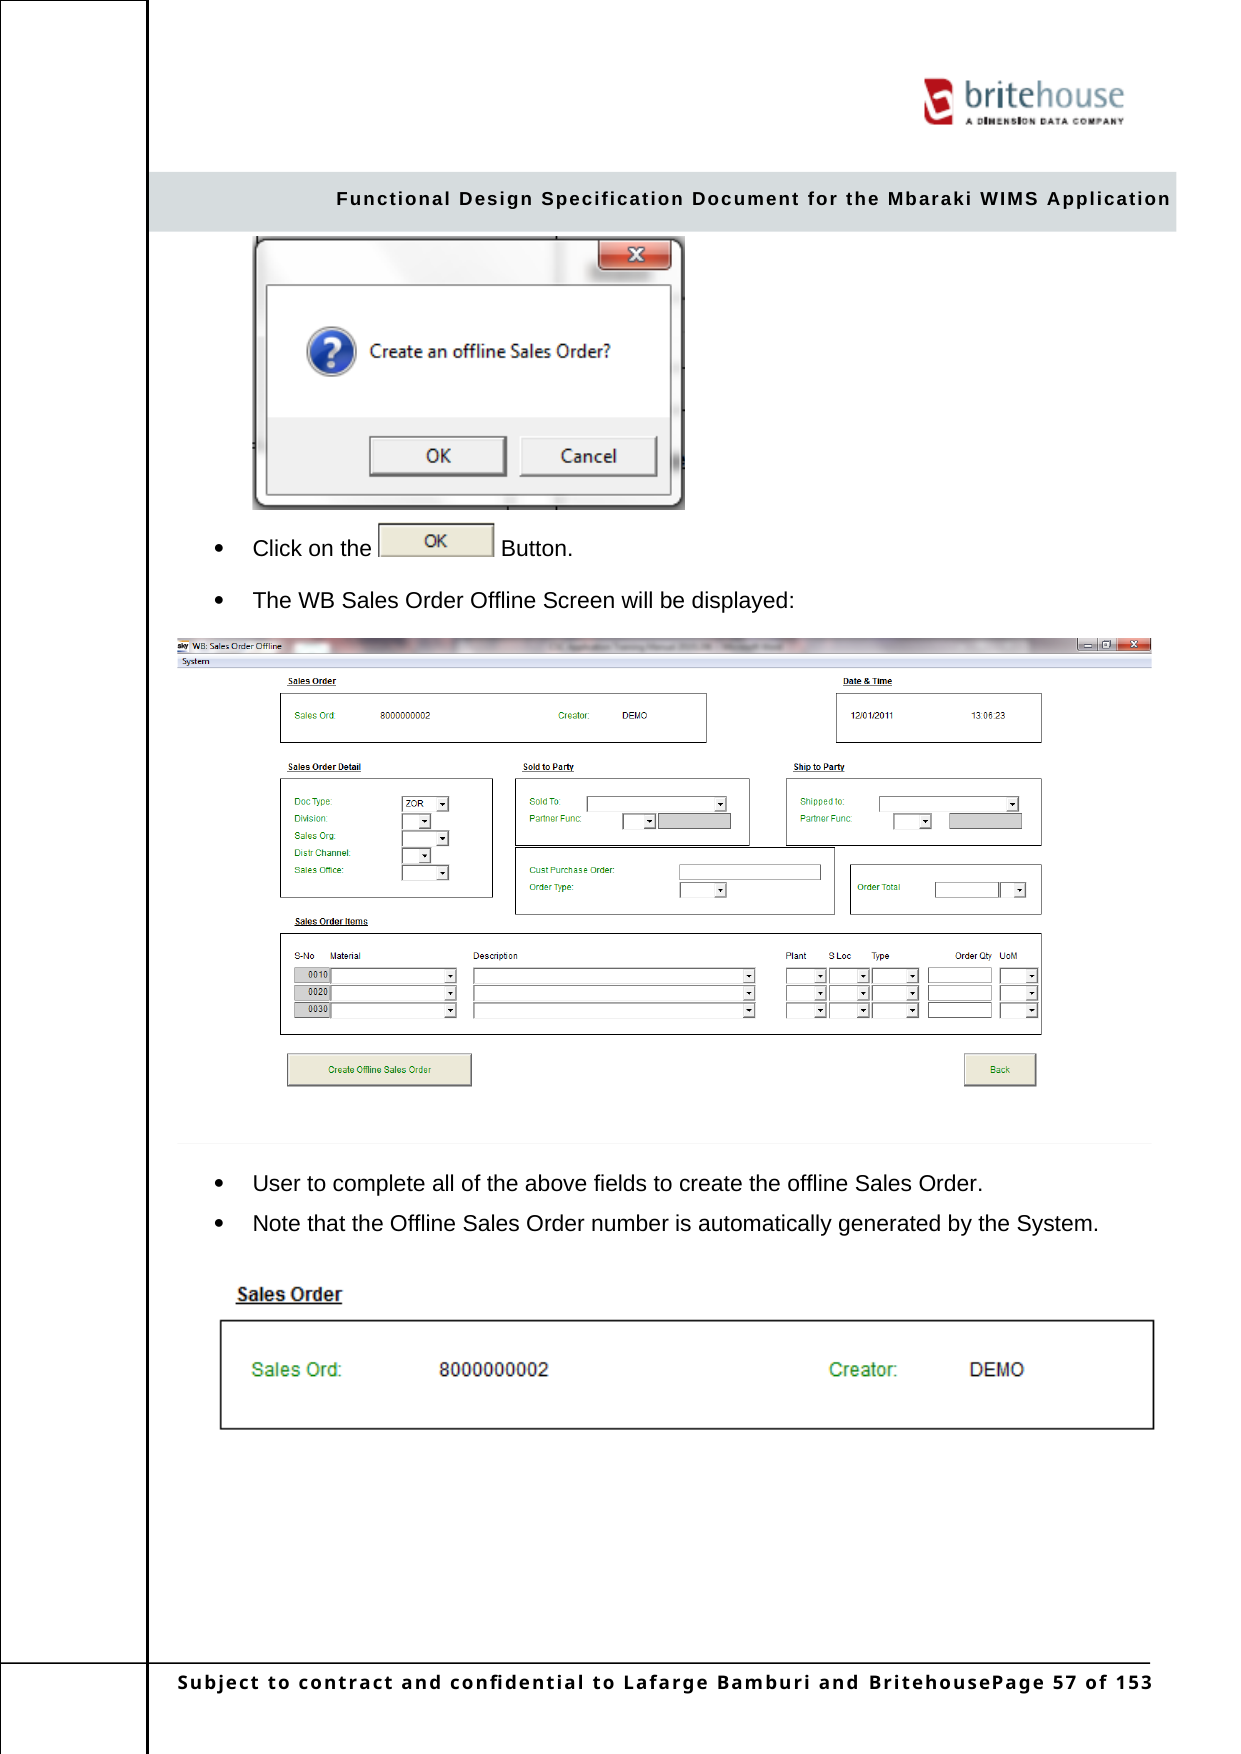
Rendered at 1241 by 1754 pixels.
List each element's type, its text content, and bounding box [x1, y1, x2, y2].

list Note that the Offline Sales Order number is automatically generated by the System. [215, 1210, 1152, 1236]
list User to complete all of the above fields to create the offline Sales Order. [215, 1170, 1152, 1197]
picture [378, 522, 495, 557]
picture [252, 236, 685, 510]
picture [214, 1270, 1178, 1444]
list The WB Sales Order Offline Screen will be displayed: [215, 587, 1152, 613]
picture [177, 638, 1152, 1144]
picture [908, 58, 1144, 140]
list Click on the Button. [215, 522, 1152, 561]
